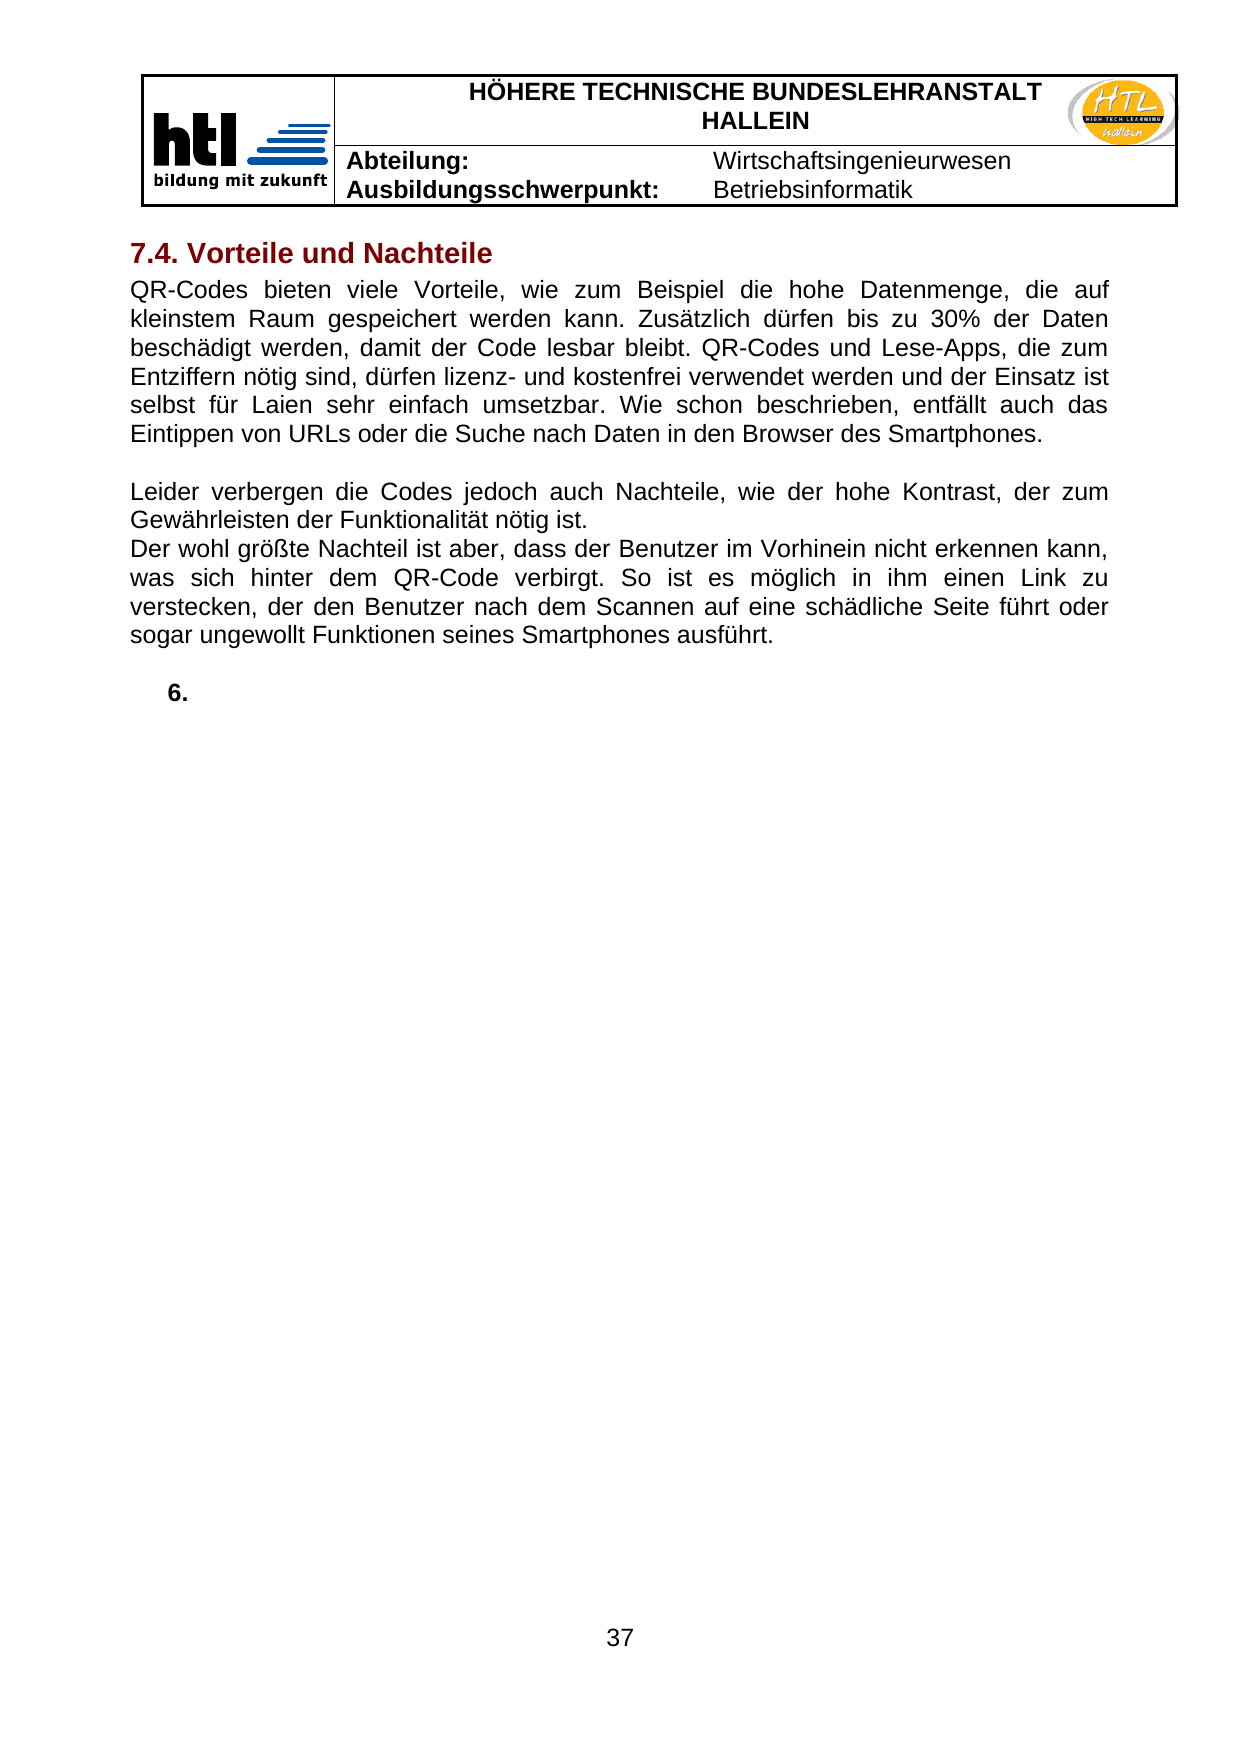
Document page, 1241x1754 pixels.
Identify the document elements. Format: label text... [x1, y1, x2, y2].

text Leider verbergen die Codes jedoch auch Nachteile, wie der hohe Kontrast, der zum Gewährleisten der Funktionalität nötig ist. [130, 477, 1110, 534]
text Der wohl größte Nachteil ist aber, dass der Benutzer im Vorhinein nicht erkennen kann, was sich hinter dem QR-Code verbirgt. So ist es möglich in ihm einen Link zu verstecken, der den Benutzer nach dem Scannen auf eine schädliche Seite führt oder sogar ungewollt Funktionen seines Smartphones ausführt. [130, 534, 1110, 649]
picture [1067, 78, 1175, 145]
text QR-Codes bieten viele Vorteile, wie zum Beispiel die hohe Datenmenge, die auf kleinstem Raum gespeichert werden kann. Zusätzlich dürfen bis zu 30% der Daten beschädigt werden, damit der Code lesbar bleibt. QR-Codes und Lese-Apps, die zum Entziffern nötig sind, dürfen lizenz- und kostenfrei verwendet werden und der Einsatz ist selbst für Laien sehr einfach umsetzbar. Wie schon beschrieben, entfällt auch das Eintippen von URLs oder die Suche nach Daten in den Browser des Smartphones. [130, 275, 1110, 448]
subtitle 7.4. Vorteile und Nachteile [130, 236, 1110, 269]
